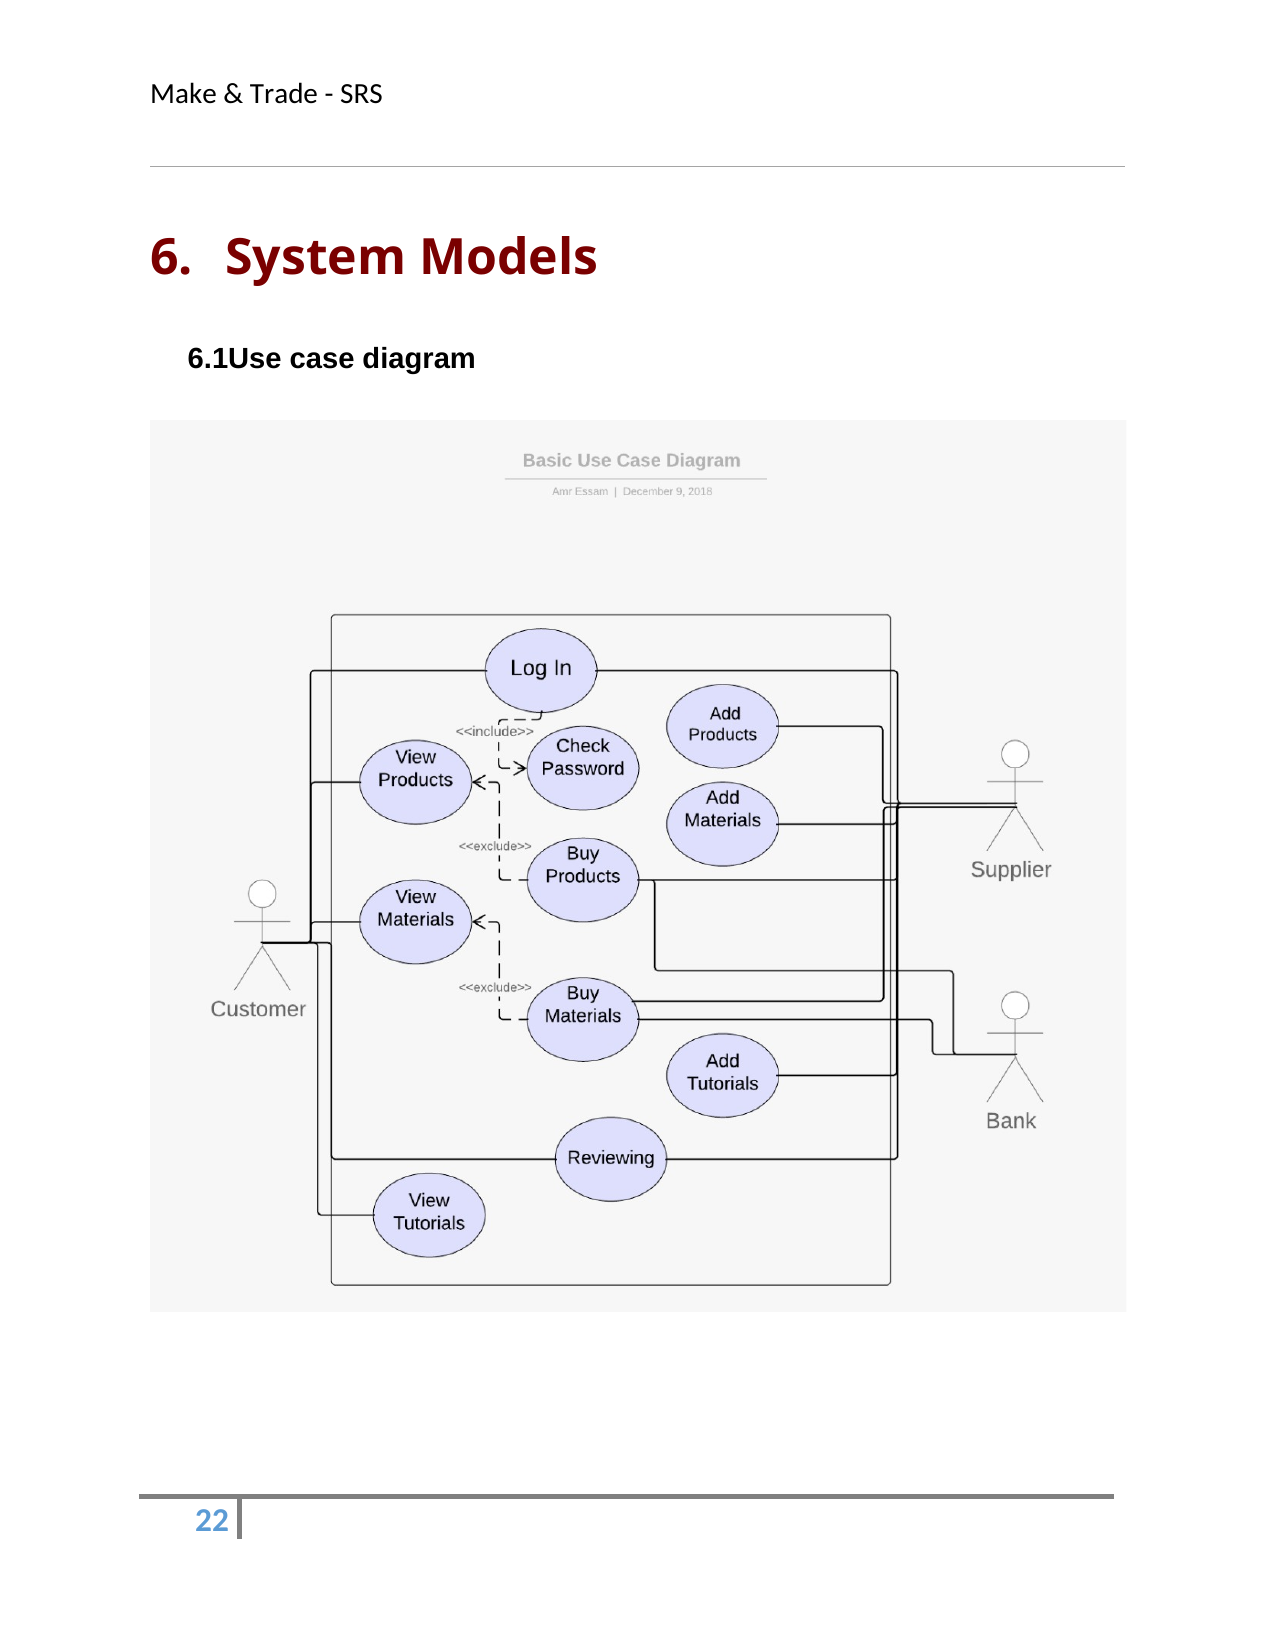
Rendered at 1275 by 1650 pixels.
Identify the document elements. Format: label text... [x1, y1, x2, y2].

subtitle System Models [150, 221, 1125, 289]
picture [150, 420, 1127, 1312]
subtitle 6.1Use case diagram [150, 341, 1125, 374]
